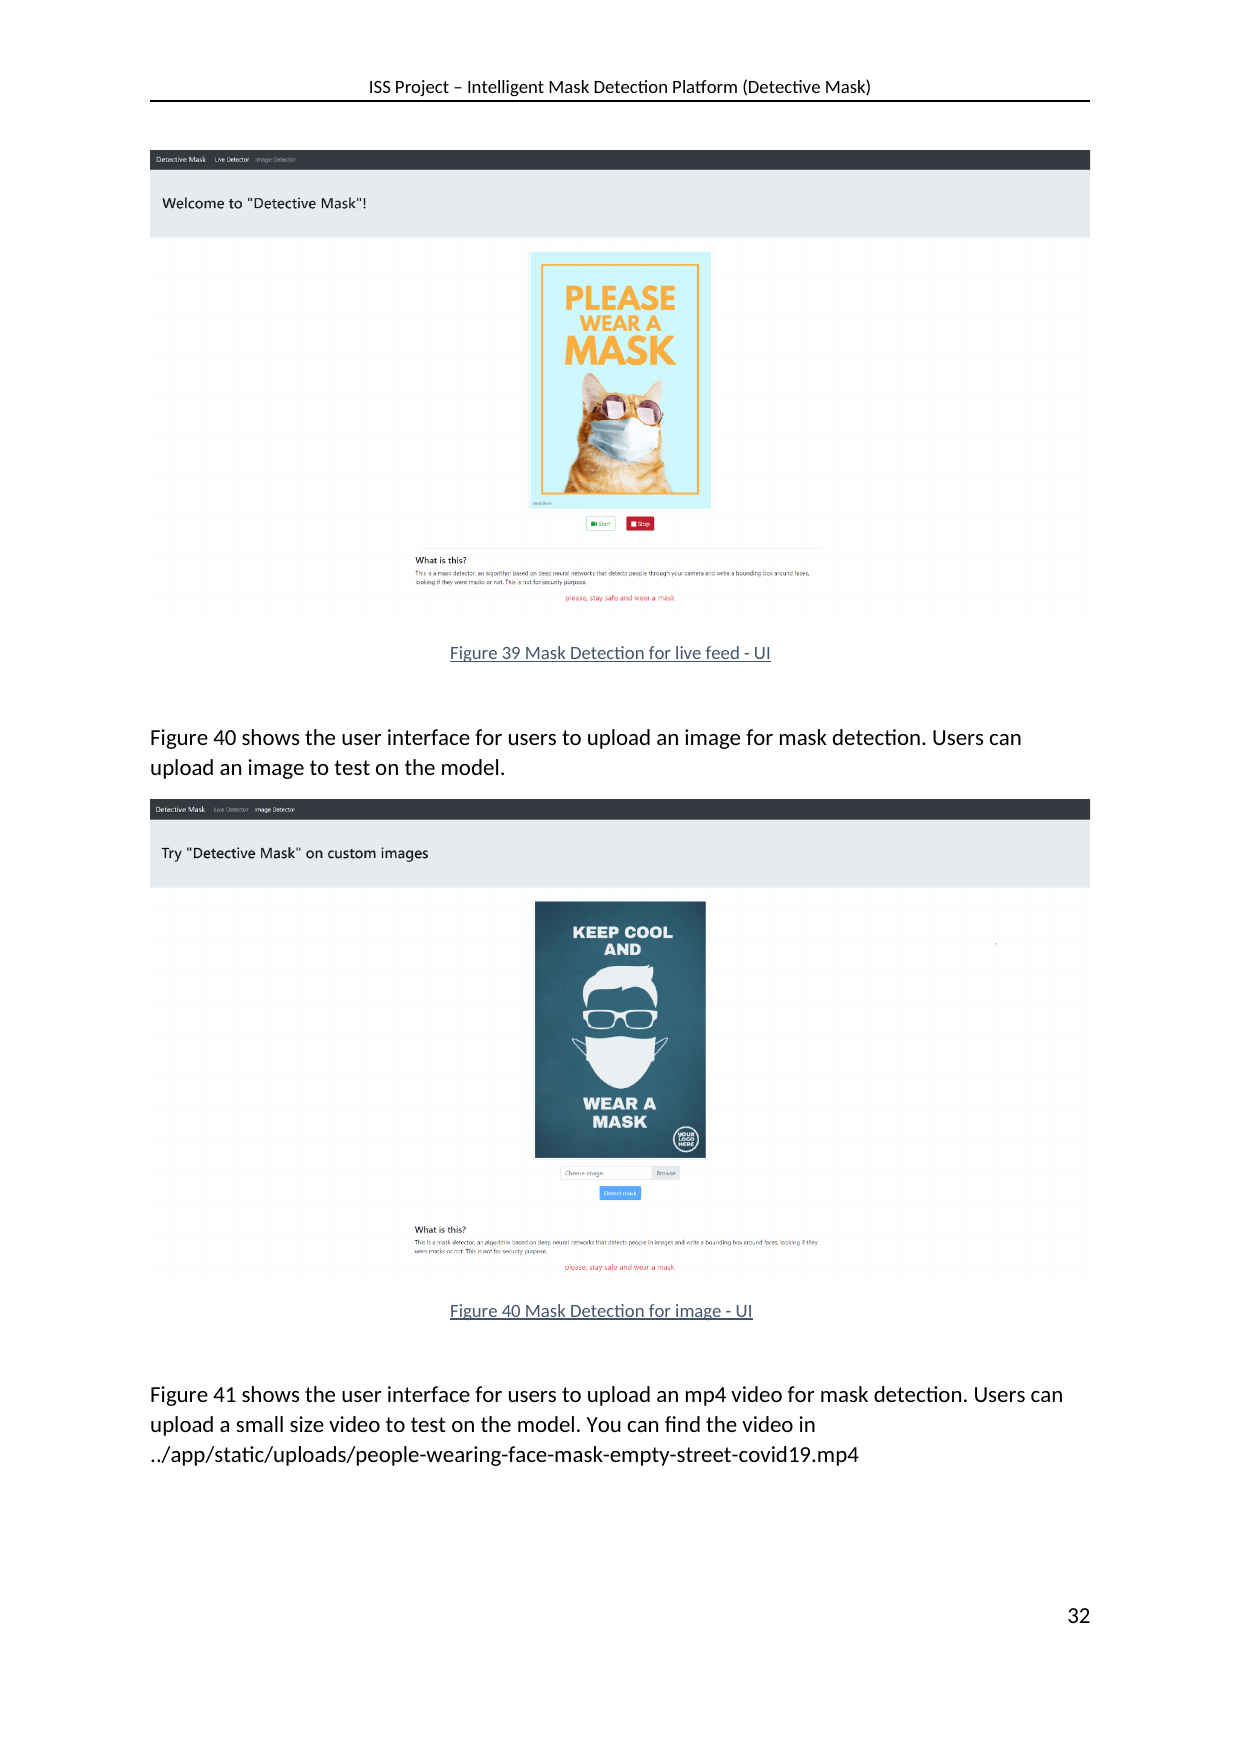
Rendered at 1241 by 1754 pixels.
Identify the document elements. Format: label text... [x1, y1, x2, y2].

text Figure 40 Mask Detection for image - UI [375, 1299, 1090, 1322]
text Figure 41 shows the user interface for users to upload an mp4 video for mask detection. Users can upload a small size video to test on the model. You can find the video in ../app/static/uploads/people-wearing-face-mask-empty-street-covid19.mp4 [150, 1381, 1090, 1468]
text Figure 39 Mask Detection for live feed - UI [375, 641, 1090, 664]
text Figure 40 shows the user interface for users to upload an image for mask detection. Users can upload an image to test on the model. [150, 723, 1090, 781]
picture [150, 799, 1091, 1281]
picture [150, 150, 1091, 623]
